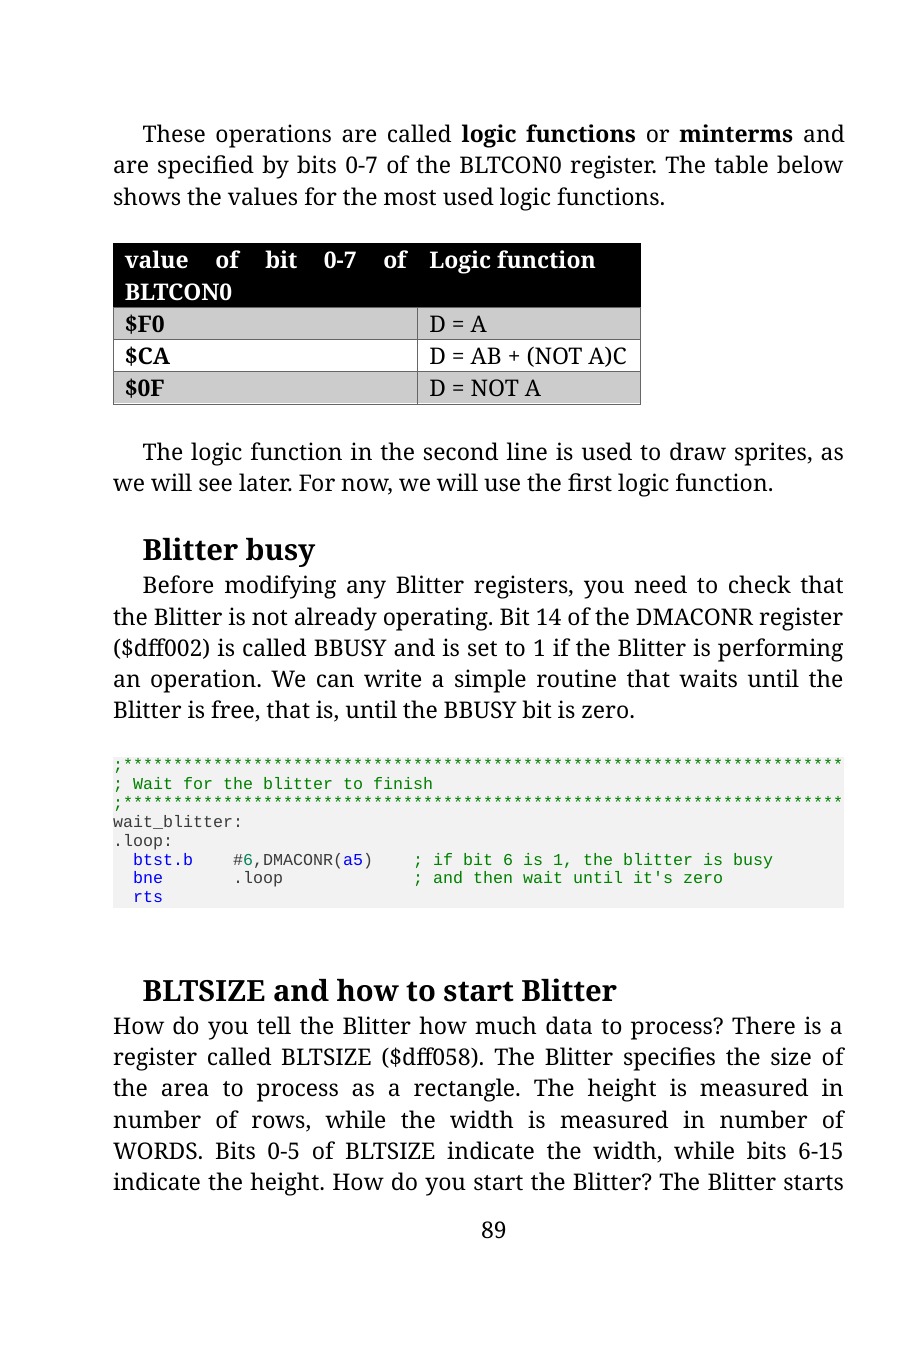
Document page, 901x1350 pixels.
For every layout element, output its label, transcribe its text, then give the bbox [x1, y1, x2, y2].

subtitle BLTSIZE and how to start Blitter [113, 970, 844, 1010]
text wait_blitter: [113, 813, 844, 832]
subtitle Blitter busy [113, 529, 844, 569]
text bne .loop ; and then wait until it's zero [113, 870, 844, 889]
text These operations are called logic functions or minterms and are specified by bits 0-7 of the BLTCON0 register. The table below shows the values ​​for the most used logic functions. [113, 118, 844, 212]
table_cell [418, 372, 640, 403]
text ;************************************************************************ [113, 757, 844, 776]
text ;************************************************************************ [113, 794, 844, 813]
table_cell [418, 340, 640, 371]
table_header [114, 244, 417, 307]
text rts [113, 889, 844, 908]
text ; Wait for the blitter to finish [113, 776, 844, 794]
text The logic function in the second line is used to draw sprites, as we will see later. For now, we will use the first logic function. [113, 436, 844, 498]
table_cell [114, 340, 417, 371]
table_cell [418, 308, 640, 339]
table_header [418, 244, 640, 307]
text .loop: [113, 832, 844, 851]
text Before modifying any Blitter registers, you need to check that the Blitter is not already operating. Bit 14 of the DMACONR register ($dff002) is called BBUSY and is set to 1 if the Blitter is performing an operation. We can write a simple routine that waits until the Blitter is free, that is, until the BBUSY bit is zero. [113, 569, 844, 726]
text btst.b #6,DMACONR(a5) ; if bit 6 is 1, the blitter is busy [113, 851, 844, 870]
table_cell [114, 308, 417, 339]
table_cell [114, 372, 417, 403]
